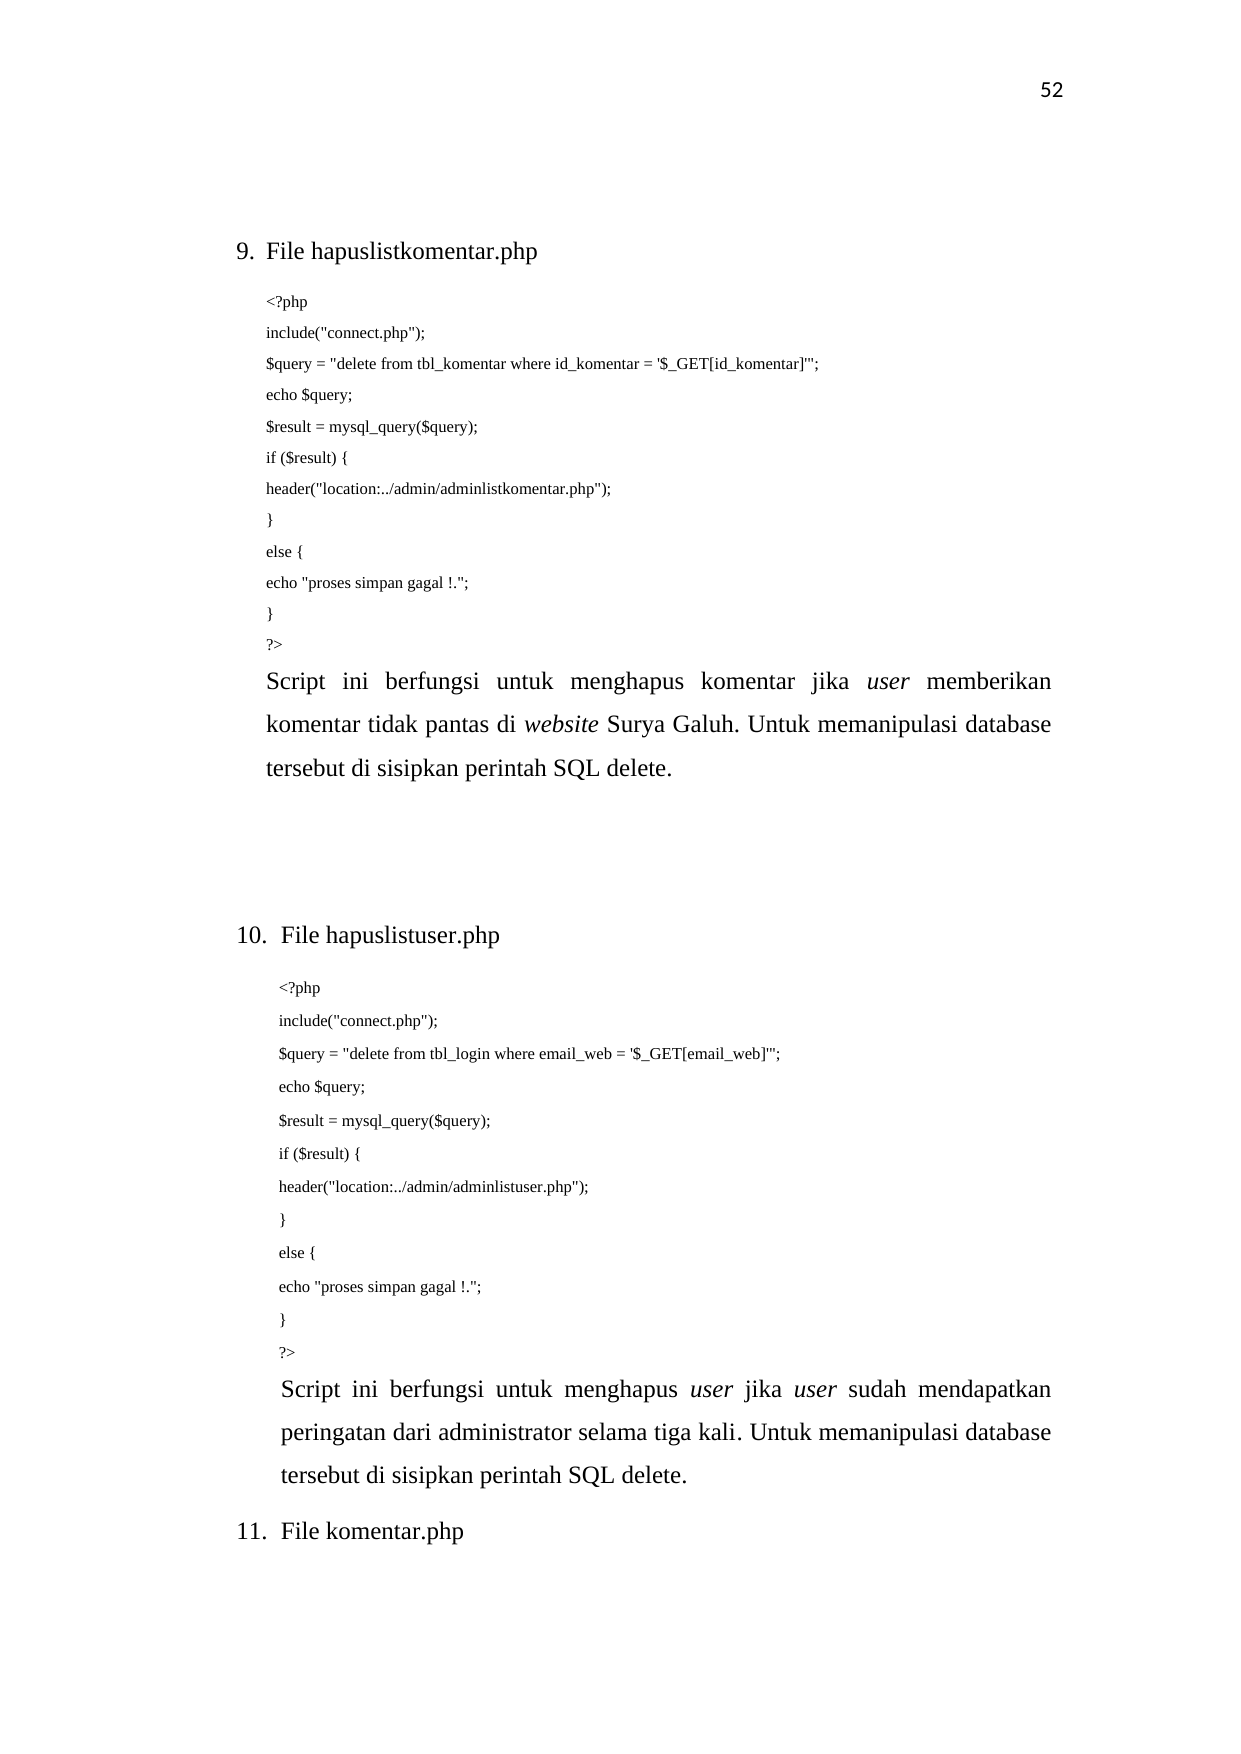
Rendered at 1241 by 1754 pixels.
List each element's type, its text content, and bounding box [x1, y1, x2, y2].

text if ($result) { [266, 448, 1051, 467]
text $result = mysql_query($query); [266, 416, 1051, 436]
text echo "proses simpan gagal !."; [278, 1277, 1063, 1296]
text $query = "delete from tbl_komentar where id_komentar = '$_GET[id_komentar]'"; [266, 354, 1051, 373]
text } [266, 510, 1051, 529]
text ?> [278, 1343, 1063, 1362]
text $result = mysql_query($query); [278, 1110, 1063, 1129]
text } [278, 1310, 1063, 1329]
text } [278, 1210, 1063, 1229]
text echo "proses simpan gagal !."; [266, 573, 1051, 592]
text ?> [266, 635, 1051, 654]
text Script ini berfungsi untuk menghapus komentar jika user memberikan komentar tidak pantas di website Surya Galuh. Untuk memanipulasi database tersebut di sisipkan perintah SQL delete. [266, 666, 1051, 781]
text } [266, 604, 1051, 623]
text else { [266, 541, 1051, 561]
text <?php [278, 977, 1063, 997]
text header("location:../admin/adminlistuser.php"); [278, 1177, 1063, 1196]
list File hapuslistkomentar.php [236, 236, 1051, 265]
text Script ini berfungsi untuk menghapus user jika user sudah mendapatkan peringatan dari administrator selama tiga kali. Untuk memanipulasi database tersebut di sisipkan perintah SQL delete. [281, 1374, 1051, 1489]
text echo $query; [266, 385, 1051, 404]
text echo $query; [278, 1077, 1063, 1096]
text if ($result) { [278, 1144, 1063, 1163]
text <?php [266, 291, 1051, 311]
list File hapuslistuser.php [236, 920, 1063, 949]
text else { [278, 1243, 1063, 1262]
text $query = "delete from tbl_login where email_web = '$_GET[email_web]'"; [278, 1044, 1063, 1063]
text include("connect.php"); [278, 1011, 1063, 1030]
text include("connect.php"); [266, 323, 1051, 342]
text header("location:../admin/adminlistkomentar.php"); [266, 479, 1051, 498]
list File komentar.php [236, 1516, 1051, 1544]
